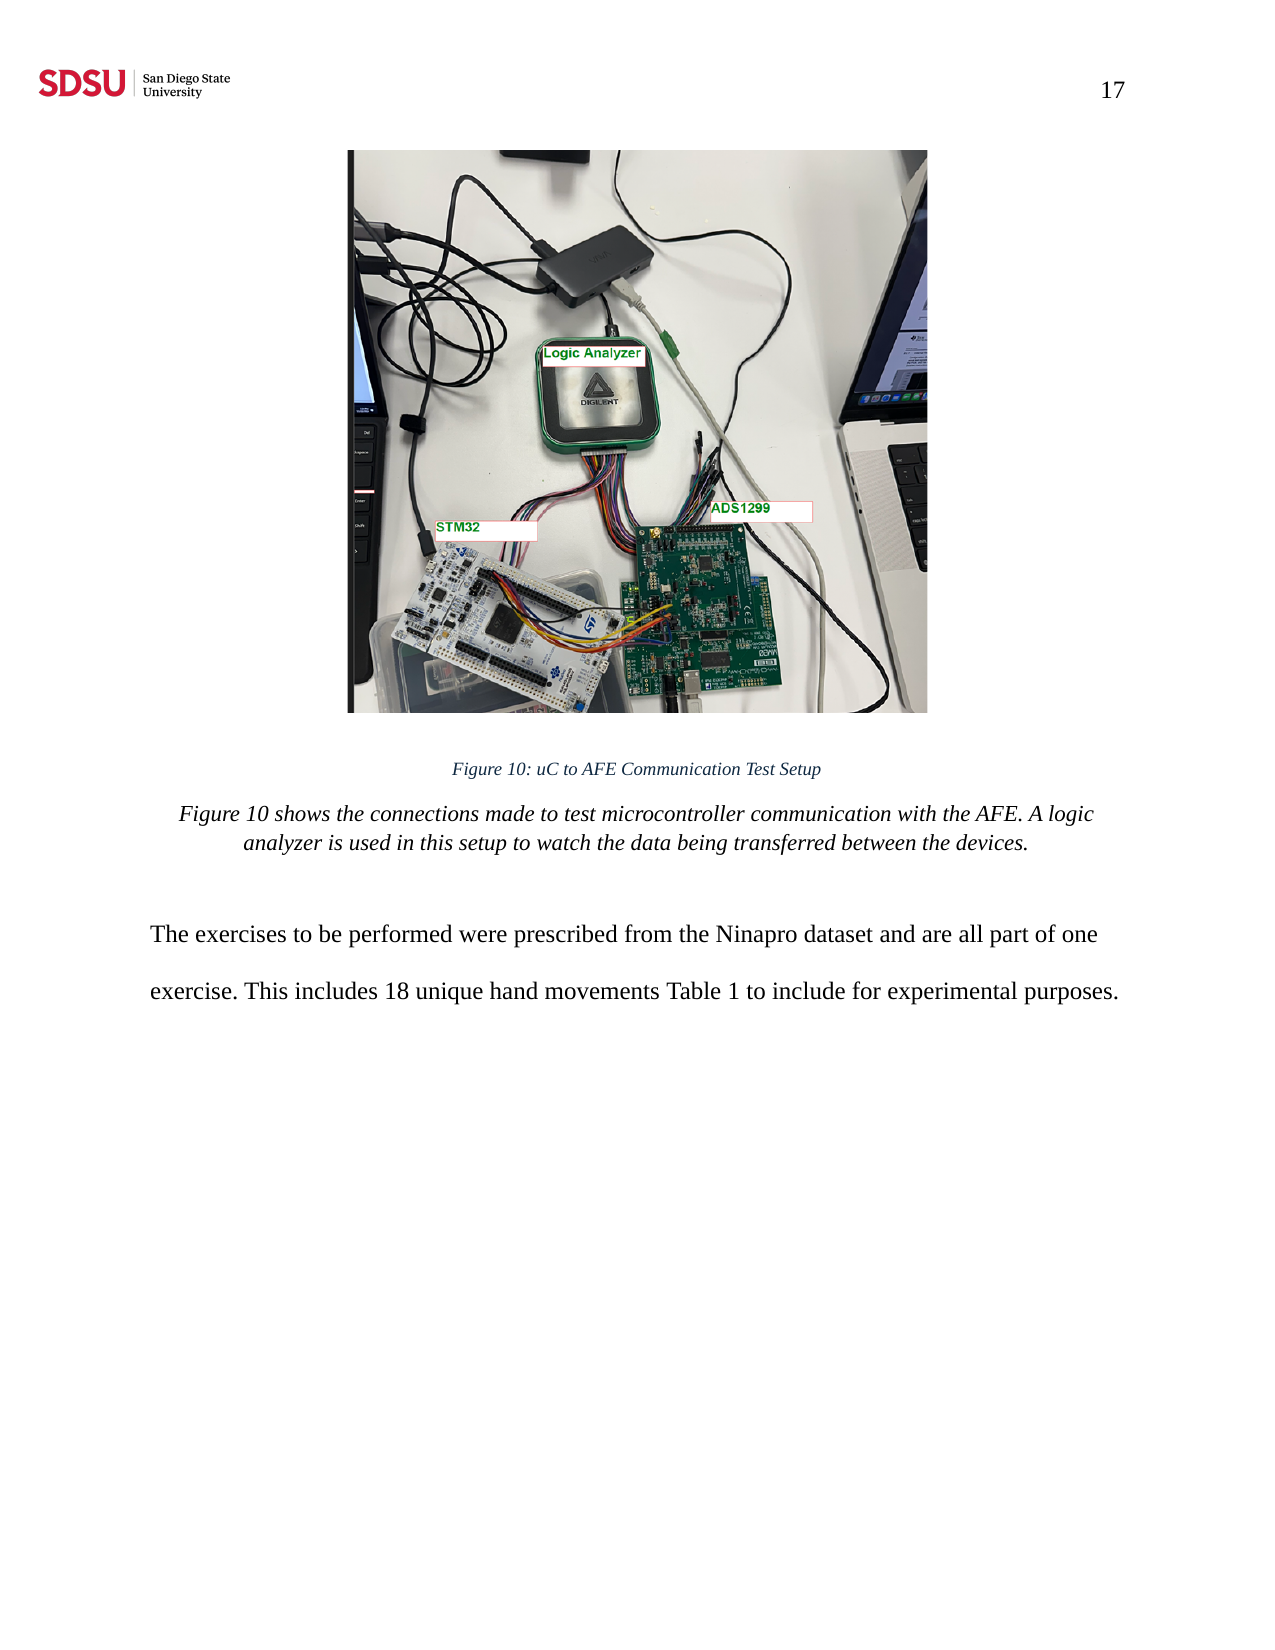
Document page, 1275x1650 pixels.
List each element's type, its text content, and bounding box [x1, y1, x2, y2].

text The exercises to be performed were prescribed from the Ninapro dataset and are all part of one exercise. This includes 18 unique hand movements Table 1 to include for experimental purposes. [150, 919, 1125, 1005]
picture [33, 26, 235, 140]
picture [347, 150, 928, 713]
text Figure 10: uC to AFE Communication Test Setup [150, 758, 1125, 779]
